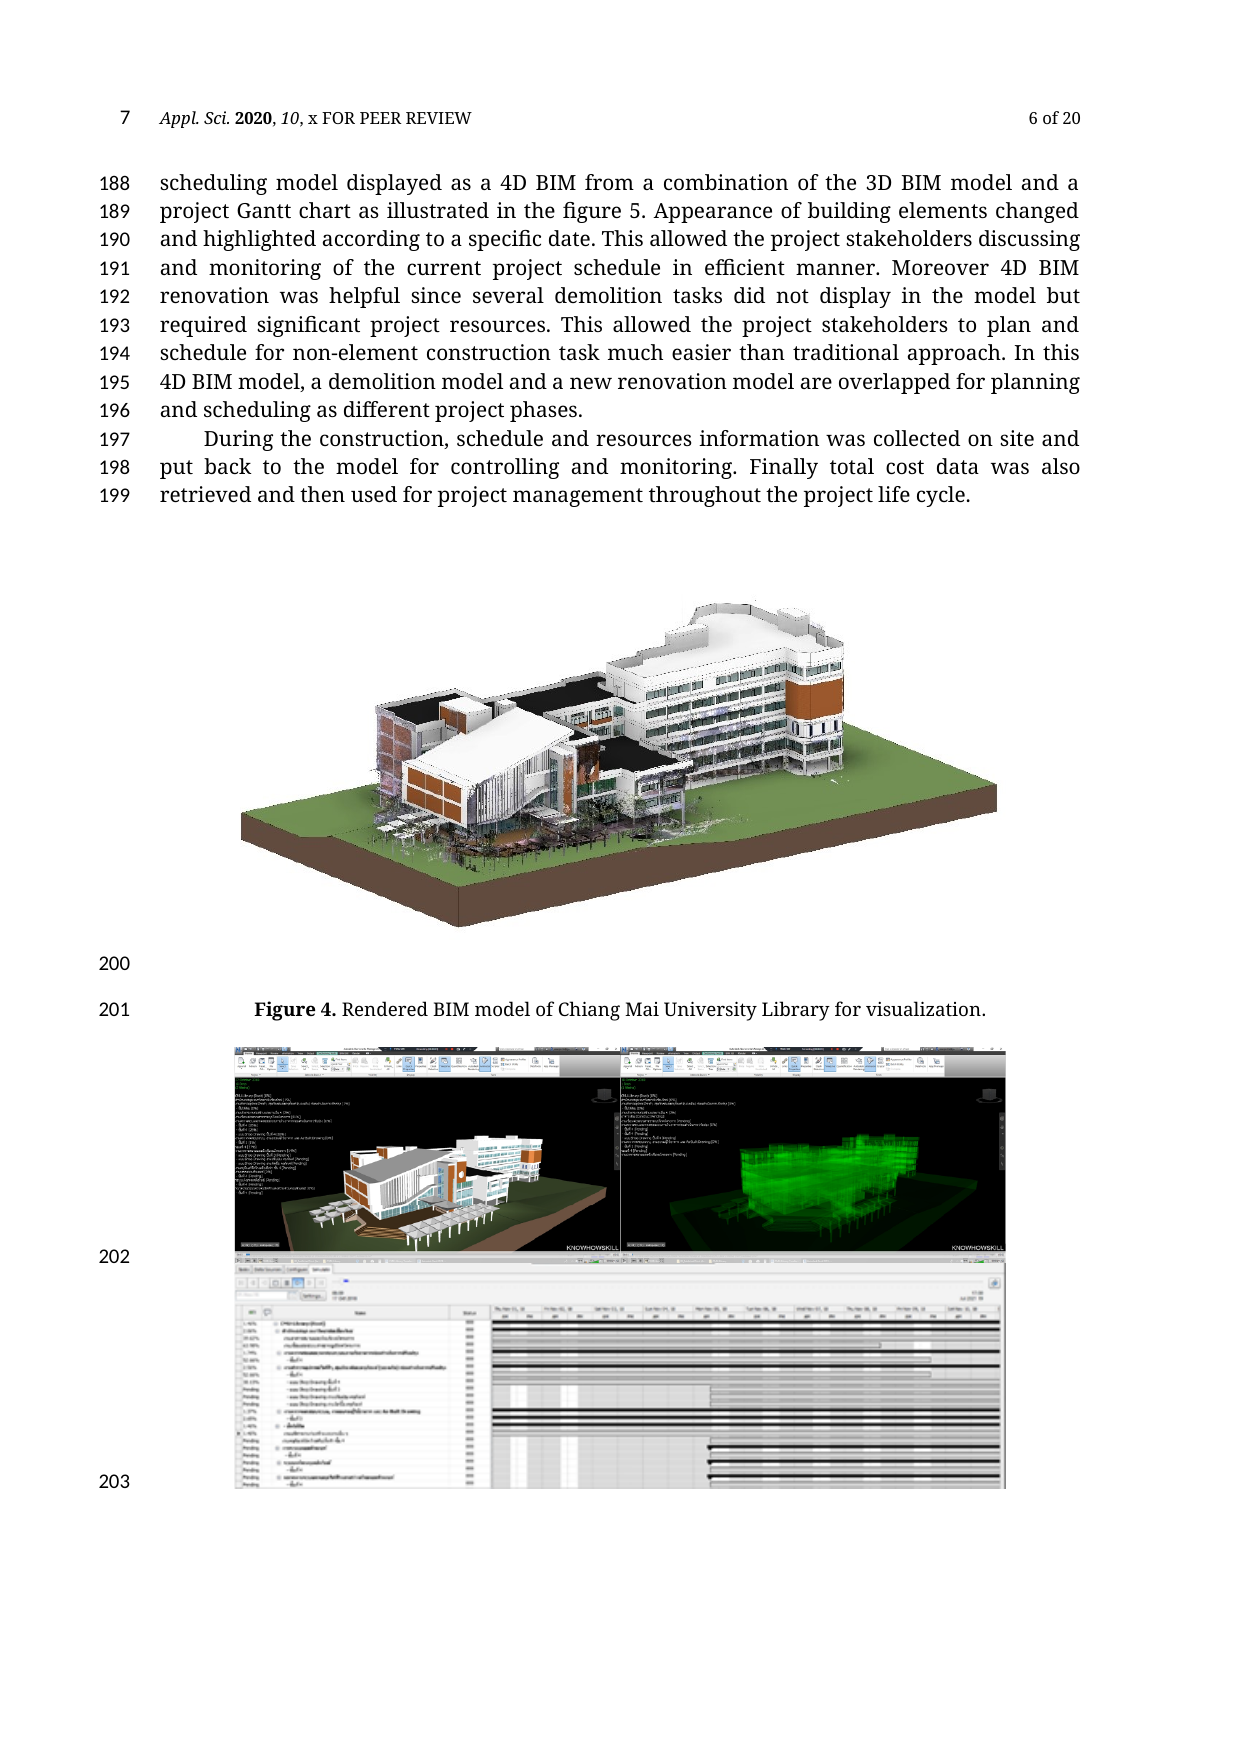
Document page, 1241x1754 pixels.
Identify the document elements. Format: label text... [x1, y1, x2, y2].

text Figure 4. Rendered BIM model of Chiang Mai University Library for visualization. [204, 995, 1036, 1022]
text During the construction, schedule and resources information was collected on site and put back to the model for controlling and monitoring. Finally total cost data was also retrieved and then used for project management throughout the project life cycle. [159, 424, 1081, 509]
picture [234, 521, 1006, 970]
picture [234, 1047, 1006, 1489]
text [159, 168, 1081, 424]
